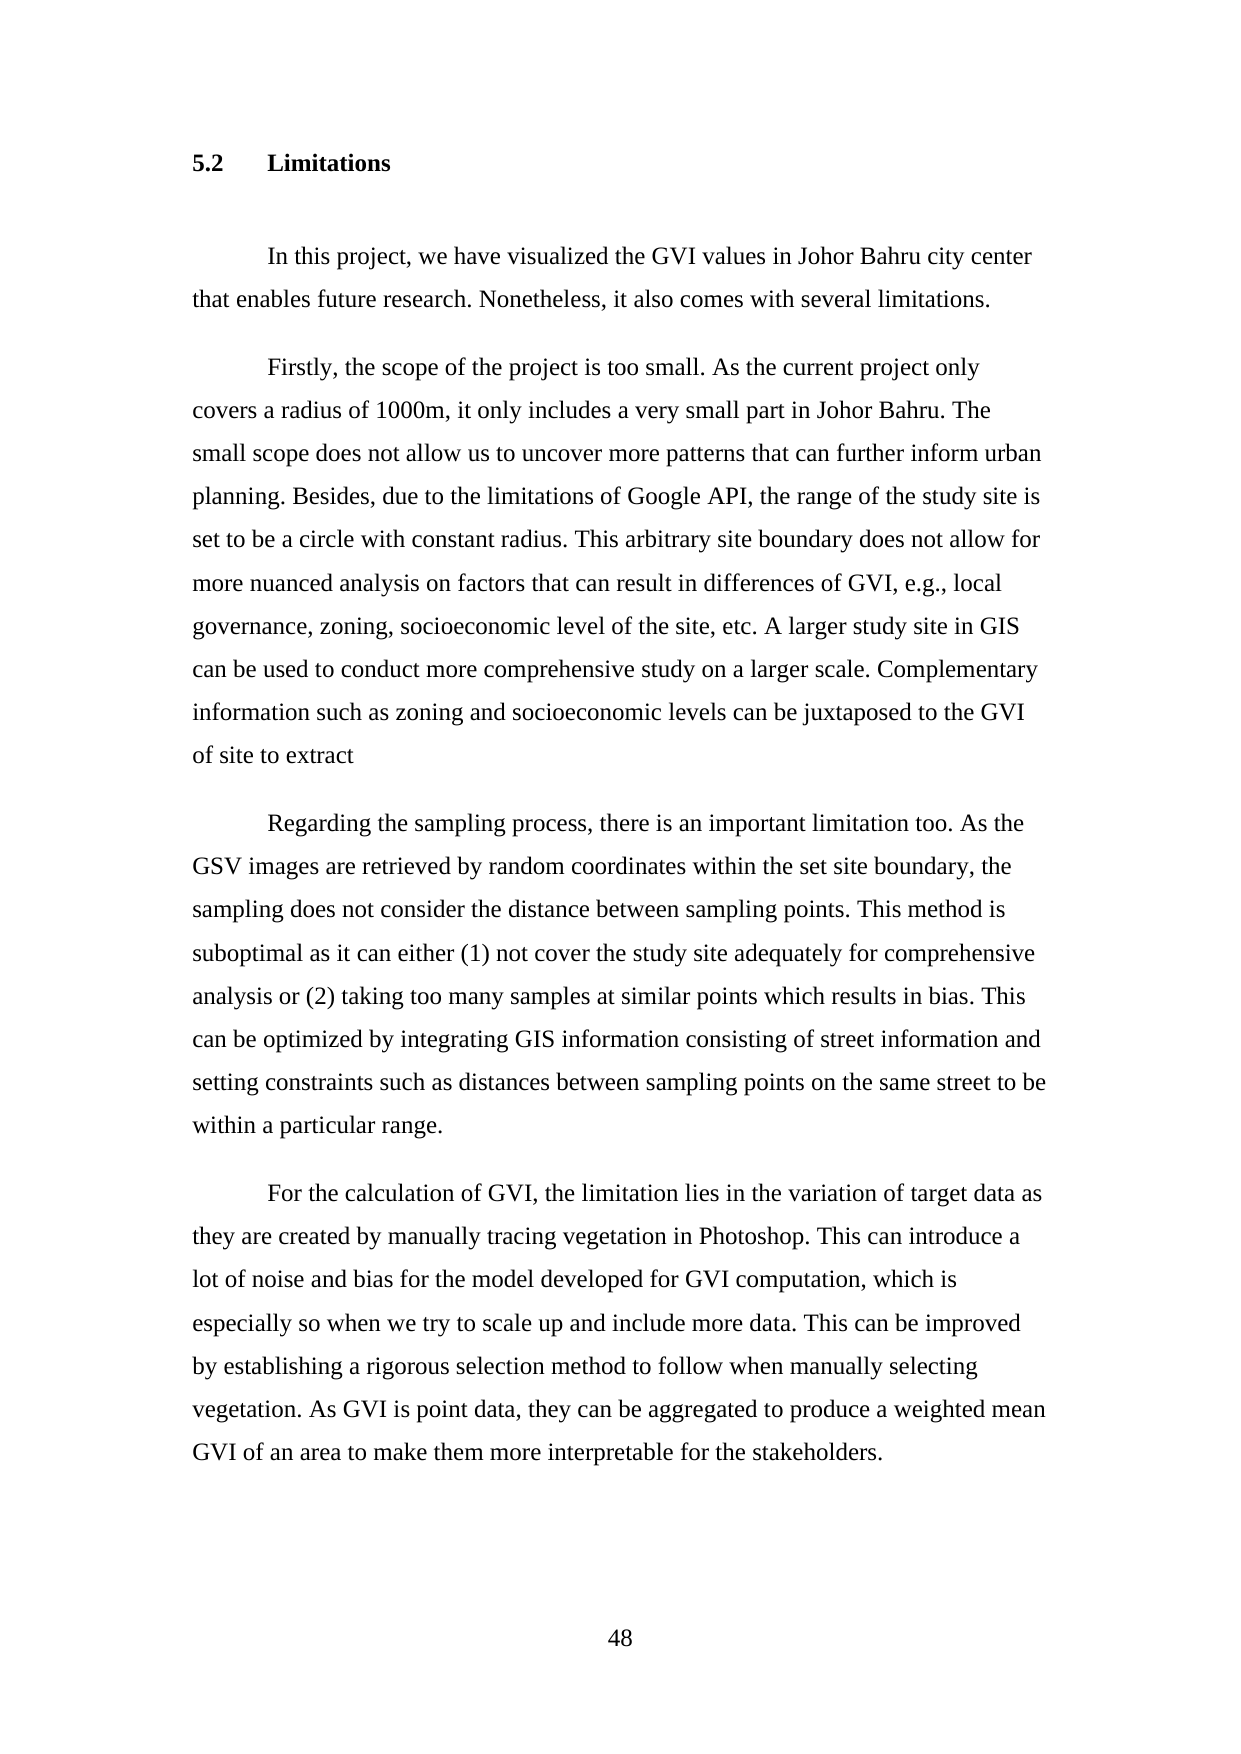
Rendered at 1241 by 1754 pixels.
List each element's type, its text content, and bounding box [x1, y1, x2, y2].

text For the calculation of GVI, the limitation lies in the variation of target data as they are created by manually tracing vegetation in Photoshop. This can introduce a lot of noise and bias for the model developed for GVI computation, which is especially so when we try to scale up and include more data. This can be improved by establishing a rigorous selection method to follow when manually selecting vegetation. As GVI is point data, they can be aggregated to produce a weighted mean GVI of an area to make them more interpretable for the stakeholders. [192, 1178, 1048, 1466]
subtitle Limitations [192, 148, 1048, 176]
text Firstly, the scope of the project is too small. As the current project only covers a radius of 1000m, it only includes a very small part in Johor Bahru. The small scope does not allow us to uncover more patterns that can further inform urban planning. Besides, due to the limitations of Google API, the range of the study site is set to be a circle with constant radius. This arbitrary site boundary does not allow for more nuanced analysis on factors that can result in differences of GVI, e.g., local governance, zoning, socioeconomic level of the site, etc. A larger study site in GIS can be used to conduct more comprehensive study on a larger scale. Complementary information such as zoning and socioeconomic levels can be juxtaposed to the GVI of site to extract [192, 352, 1048, 769]
text Regarding the sampling process, there is an important limitation too. As the GSV images are retrieved by random coordinates within the set site boundary, the sampling does not consider the distance between sampling points. This method is suboptimal as it can either (1) not cover the study site adequately for comprehensive analysis or (2) taking too many samples at similar points which results in bias. This can be optimized by integrating GIS information consisting of street information and setting constraints such as distances between sampling points on the same street to be within a particular range. [192, 808, 1048, 1139]
text In this project, we have visualized the GVI values in Johor Bahru city center that enables future research. Nonetheless, it also comes with several limitations. [192, 241, 1048, 313]
